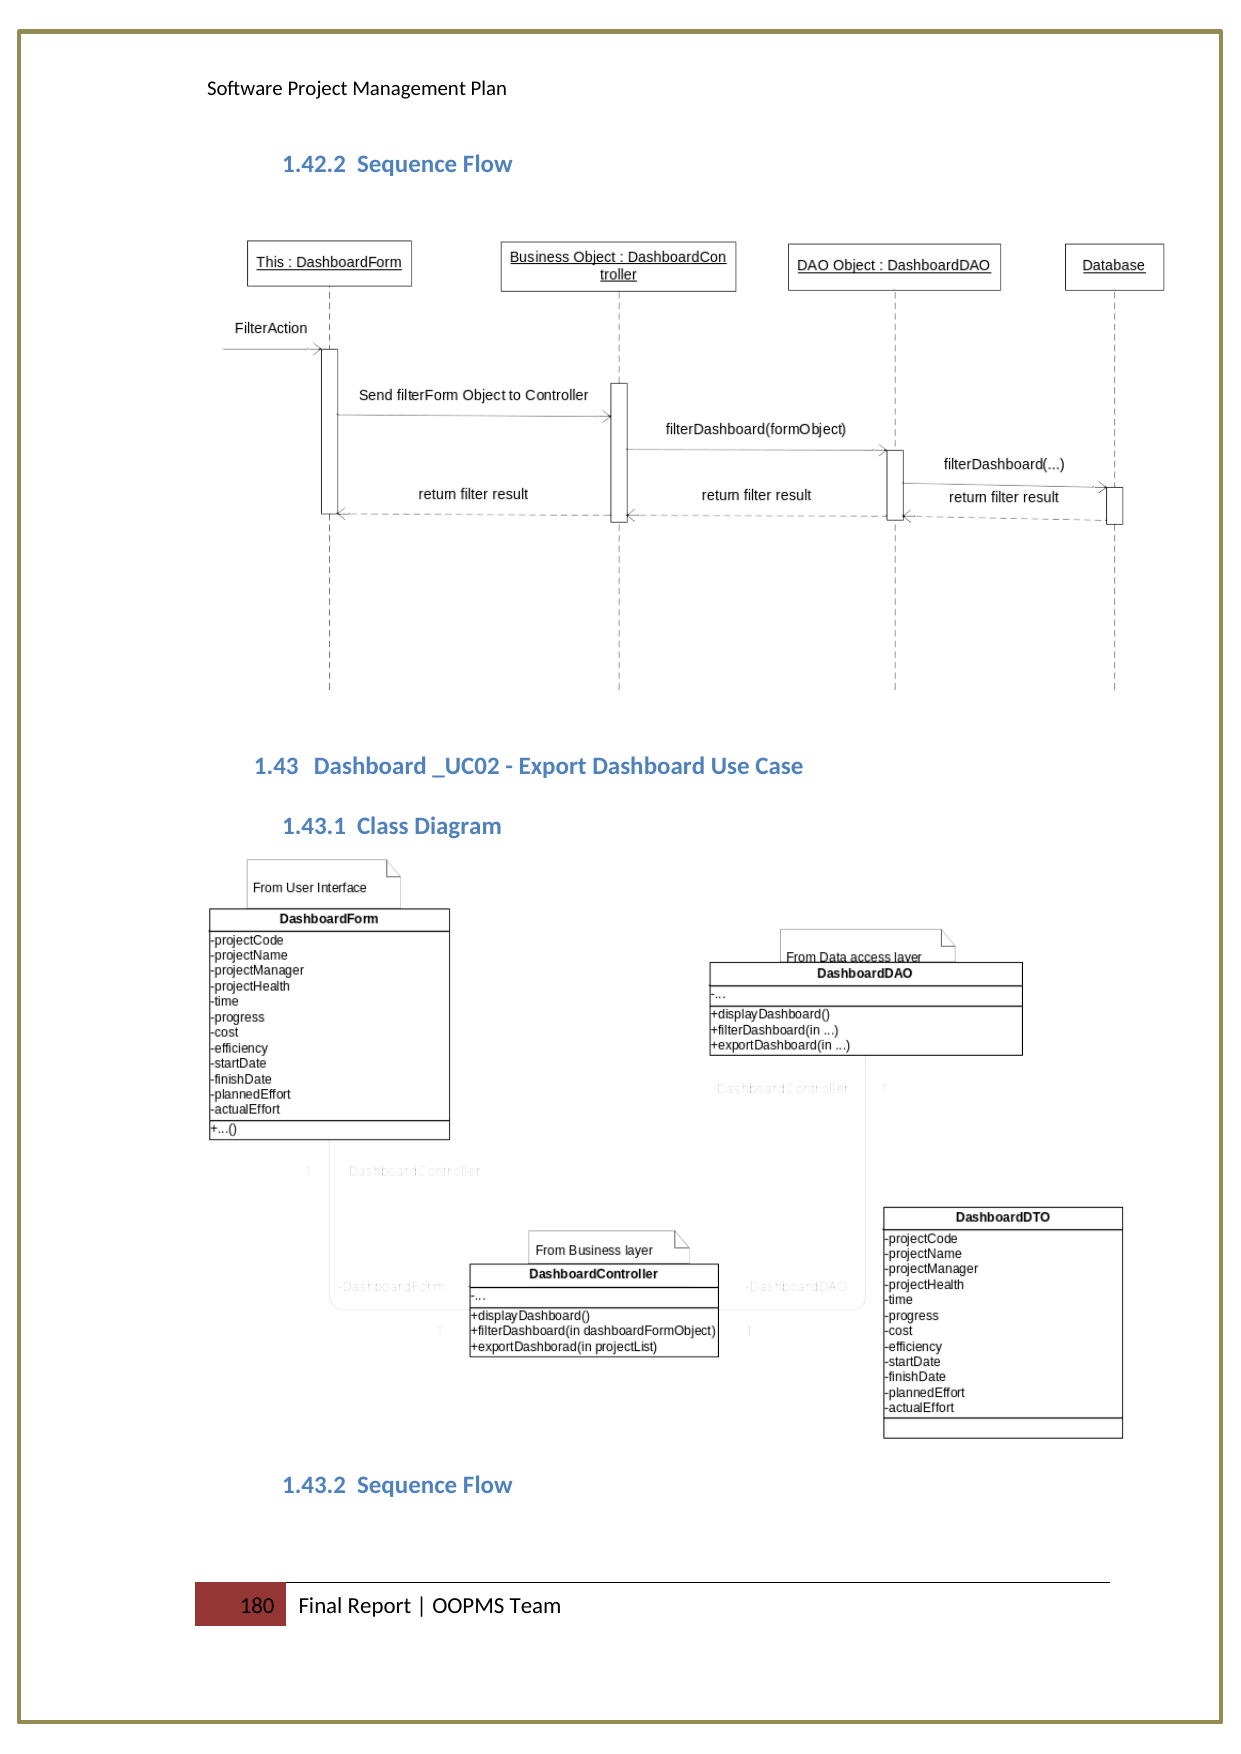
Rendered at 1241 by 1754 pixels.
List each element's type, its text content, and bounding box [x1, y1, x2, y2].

subtitle Sequence Flow [282, 1470, 1122, 1500]
subtitle Class Diagram [282, 810, 1122, 841]
subtitle Sequence Flow [282, 148, 1122, 178]
subtitle Dashboard _UC02 - Export Dashboard Use Case [254, 750, 1122, 781]
